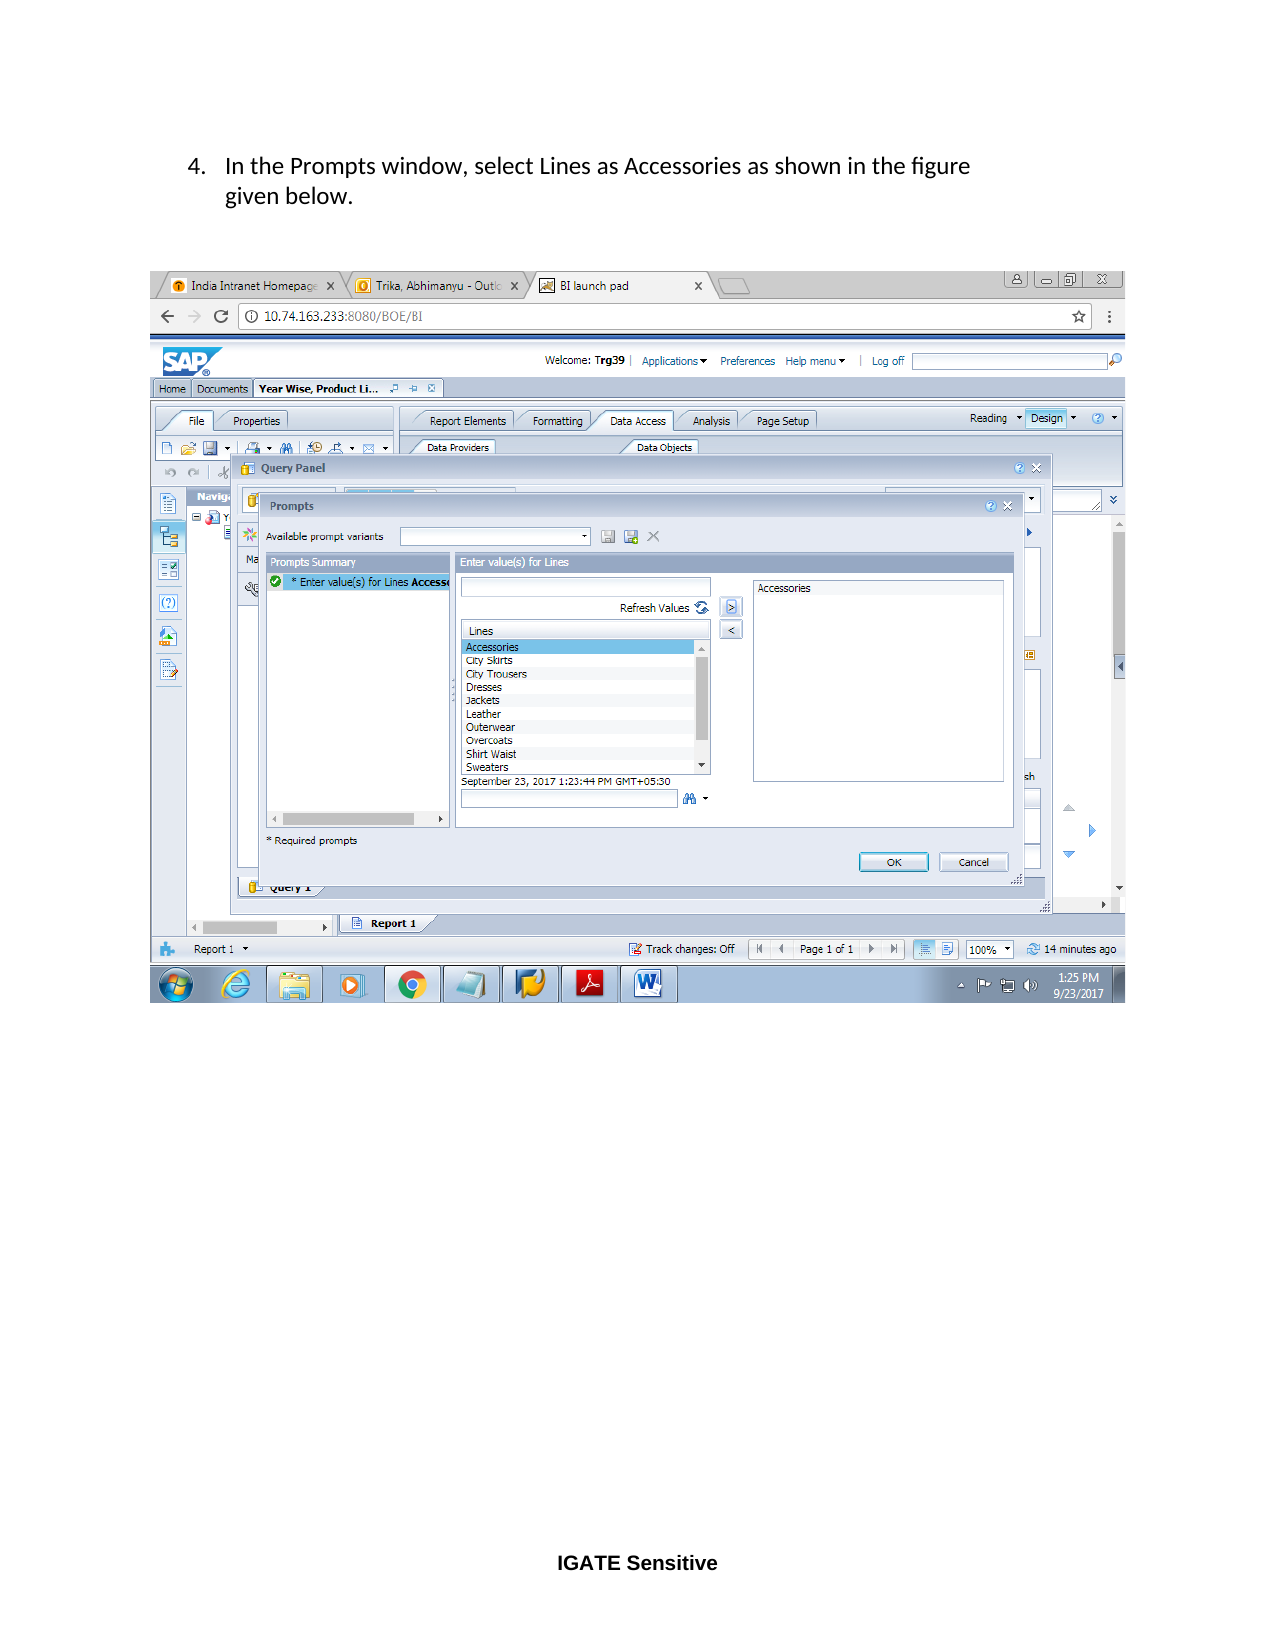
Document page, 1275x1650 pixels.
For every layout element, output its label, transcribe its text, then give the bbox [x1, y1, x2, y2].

picture [150, 271, 1125, 1003]
list given below. [225, 181, 1125, 211]
list In the Prompts window, select Lines as Accessories as shown in the figure [187, 150, 1125, 181]
